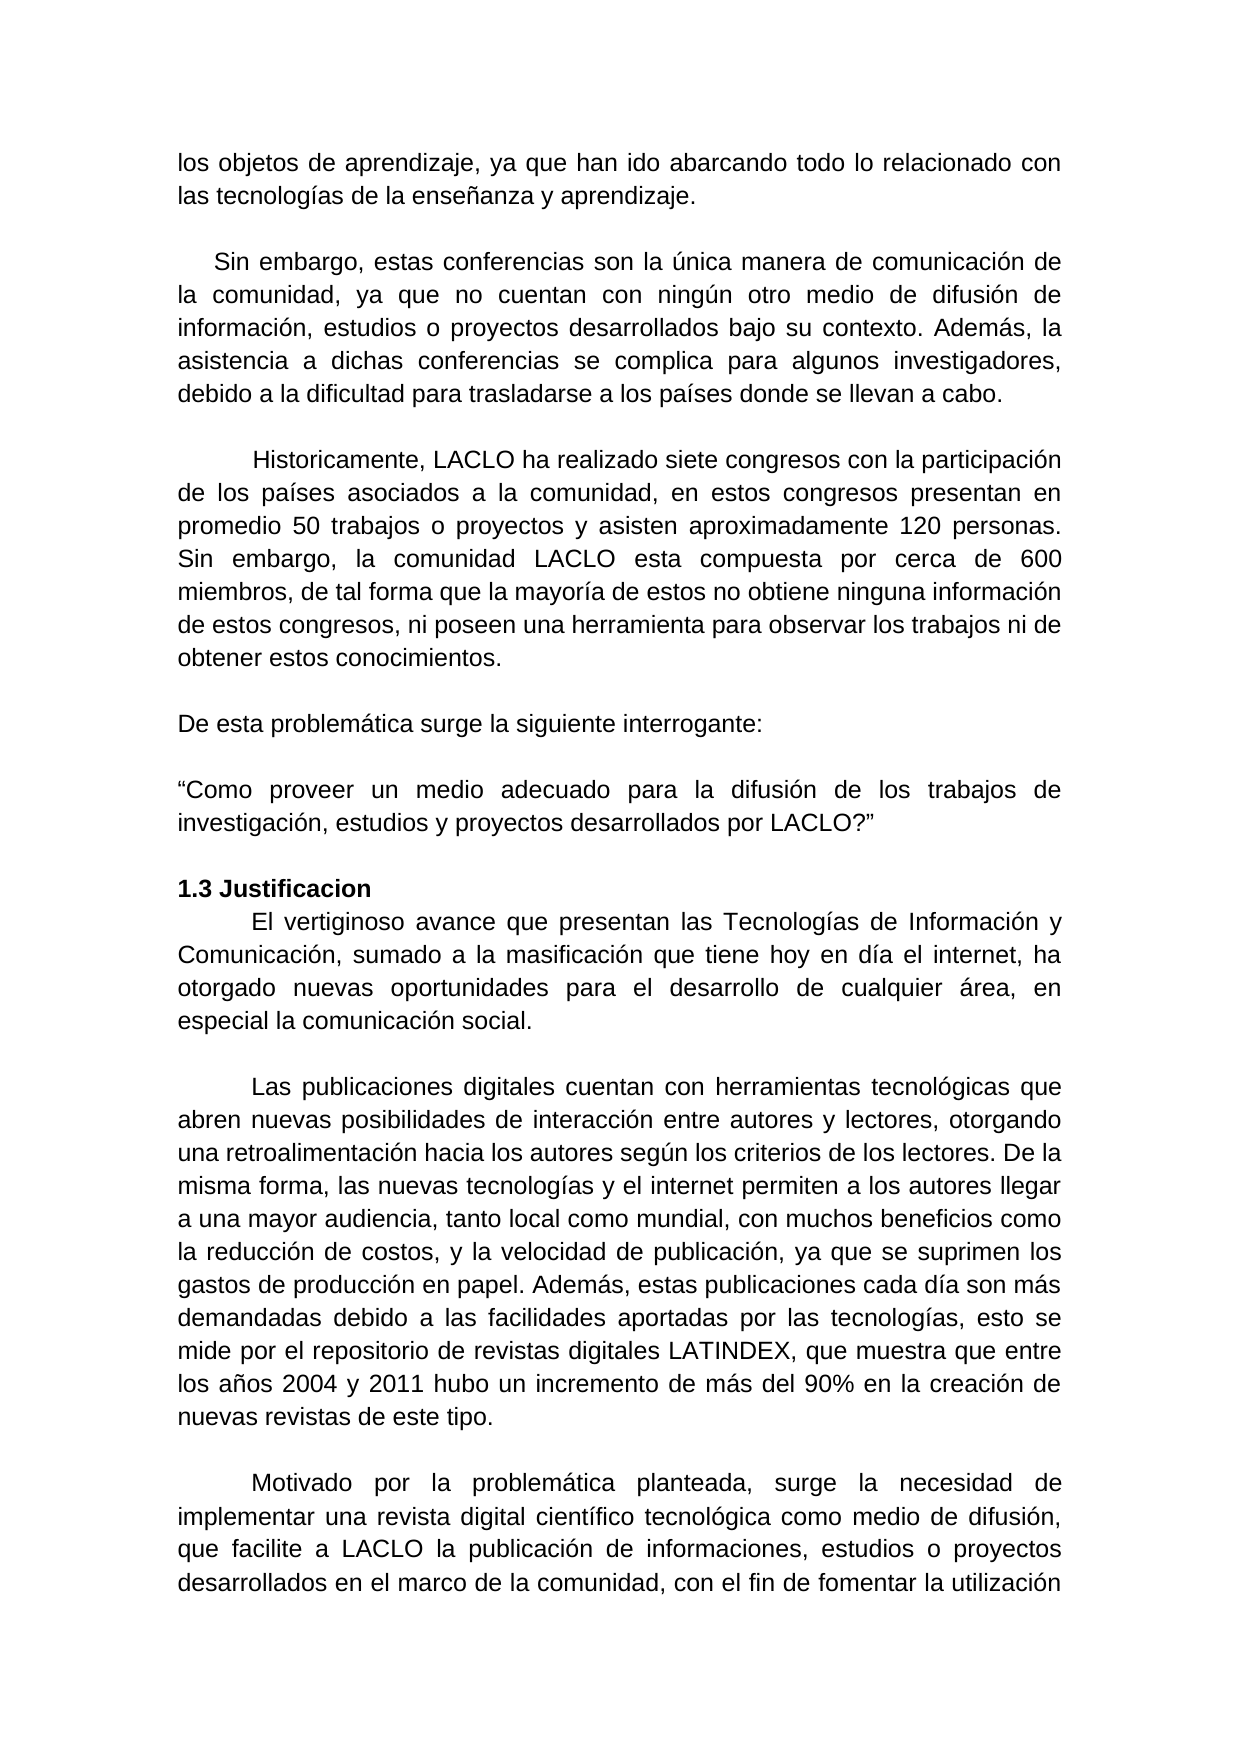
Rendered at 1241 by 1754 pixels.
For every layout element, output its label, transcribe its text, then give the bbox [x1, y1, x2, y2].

list Sin embargo, estas conferencias son la única manera de comunicación de la comunidad, ya que no cuentan con ningún otro medio de difusión de información, estudios o proyectos desarrollados bajo su contexto. Además, la asistencia a dichas conferencias se complica para algunos investigadores, debido a la dificultad para trasladarse a los países donde se llevan a cabo. [177, 247, 1063, 407]
text “Como proveer un medio adecuado para la difusión de los trabajos de investigación, estudios y proyectos desarrollados por LACLO?” [177, 775, 1063, 837]
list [177, 1468, 1063, 1596]
text 1.3 Justificacion [177, 874, 1063, 903]
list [177, 148, 1063, 209]
text Historicamente, LACLO ha realizado siete congresos con la participación de los países asociados a la comunidad, en estos congresos presentan en promedio 50 trabajos o proyectos y asisten aproximadamente 120 personas. Sin embargo, la comunidad LACLO esta compuesta por cerca de 600 miembros, de tal forma que la mayoría de estos no obtiene ninguna información de estos congresos, ni poseen una herramienta para observar los trabajos ni de obtener estos conocimientos. [177, 445, 1063, 672]
list El vertiginoso avance que presentan las Tecnologías de Información y Comunicación, sumado a la masificación que tiene hoy en día el internet, ha otorgado nuevas oportunidades para el desarrollo de cualquier área, en especial la comunicación social. [177, 907, 1063, 1035]
text De esta problemática surge la siguiente interrogante: [177, 709, 1063, 738]
list Las publicaciones digitales cuentan con herramientas tecnológicas que abren nuevas posibilidades de interacción entre autores y lectores, otorgando una retroalimentación hacia los autores según los criterios de los lectores. De la misma forma, las nuevas tecnologías y el internet permiten a los autores llegar a una mayor audiencia, tanto local como mundial, con muchos beneficios como la reducción de costos, y la velocidad de publicación, ya que se suprimen los gastos de producción en papel. Además, estas publicaciones cada día son más demandadas debido a las facilidades aportadas por las tecnologías, esto se mide por el repositorio de revistas digitales LATINDEX, que muestra que entre los años 2004 y 2011 hubo un incremento de más del 90% en la creación de nuevas revistas de este tipo. [177, 1072, 1063, 1431]
